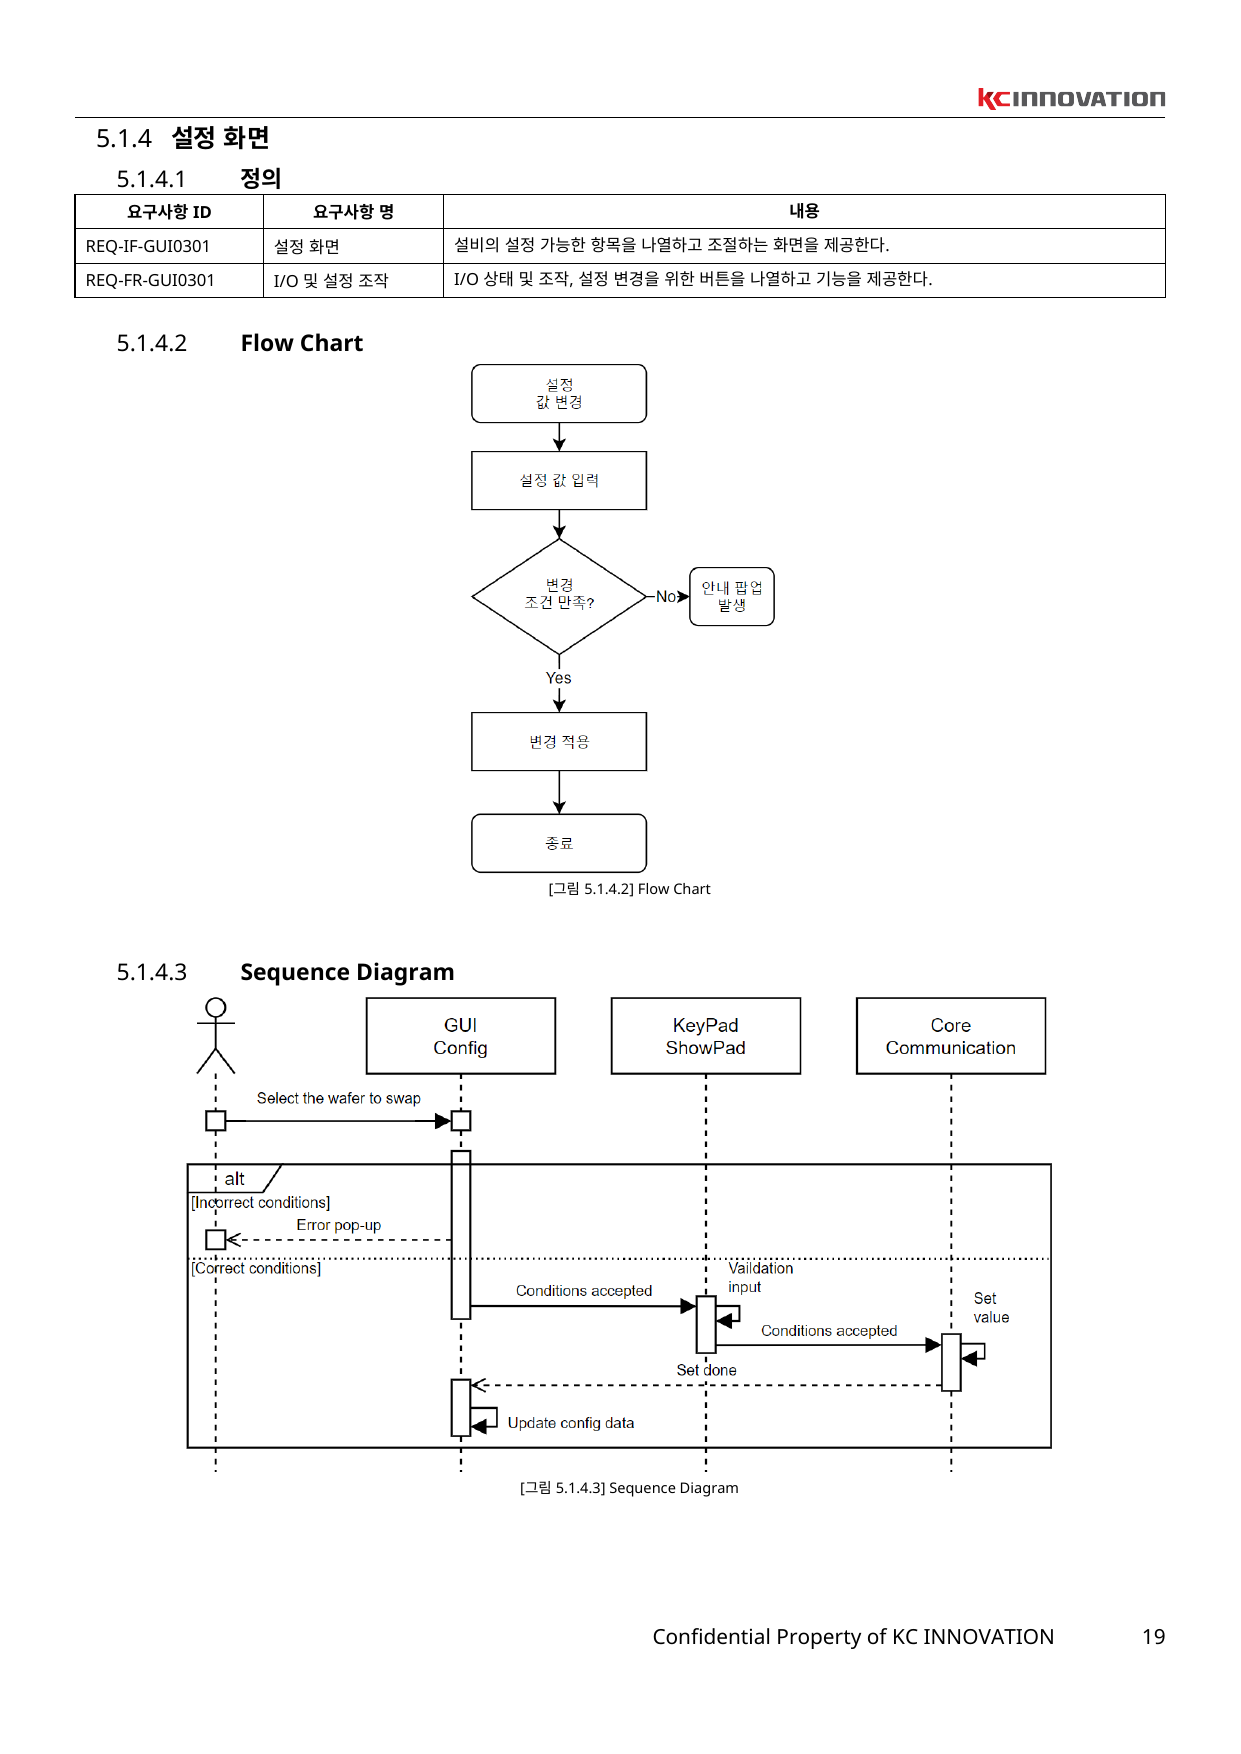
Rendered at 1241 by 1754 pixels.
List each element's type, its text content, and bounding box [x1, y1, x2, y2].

table_header 요구사항 ID [76, 195, 263, 228]
subtitle 정의 [116, 161, 1165, 194]
table_cell 설비의 설정 가능한 항목을 나열하고 조절하는 화면을 제공한다. [444, 229, 1165, 263]
subtitle Sequence Diagram [116, 956, 1165, 987]
picture [464, 358, 776, 878]
text [그림 5.1.4.3] Sequence Diagram [75, 1477, 1165, 1498]
table_cell 설정 화면 [264, 229, 443, 263]
table_cell REQ-IF-GUI0301 [76, 229, 263, 263]
picture [978, 88, 1166, 110]
text [그림 5.1.4.2] Flow Chart [75, 878, 1165, 899]
picture [180, 986, 1061, 1477]
subtitle Flow Chart [116, 327, 1165, 359]
table_header 내용 [444, 195, 1165, 228]
table_cell I/O 및 설정 조작 [264, 264, 443, 297]
subtitle 설정 화면 [96, 118, 1144, 154]
table_header 요구사항 명 [264, 195, 443, 228]
table_cell REQ-FR-GUI0301 [76, 264, 263, 297]
table_cell I/O 상태 및 조작, 설정 변경을 위한 버튼을 나열하고 기능을 제공한다. [444, 264, 1165, 297]
